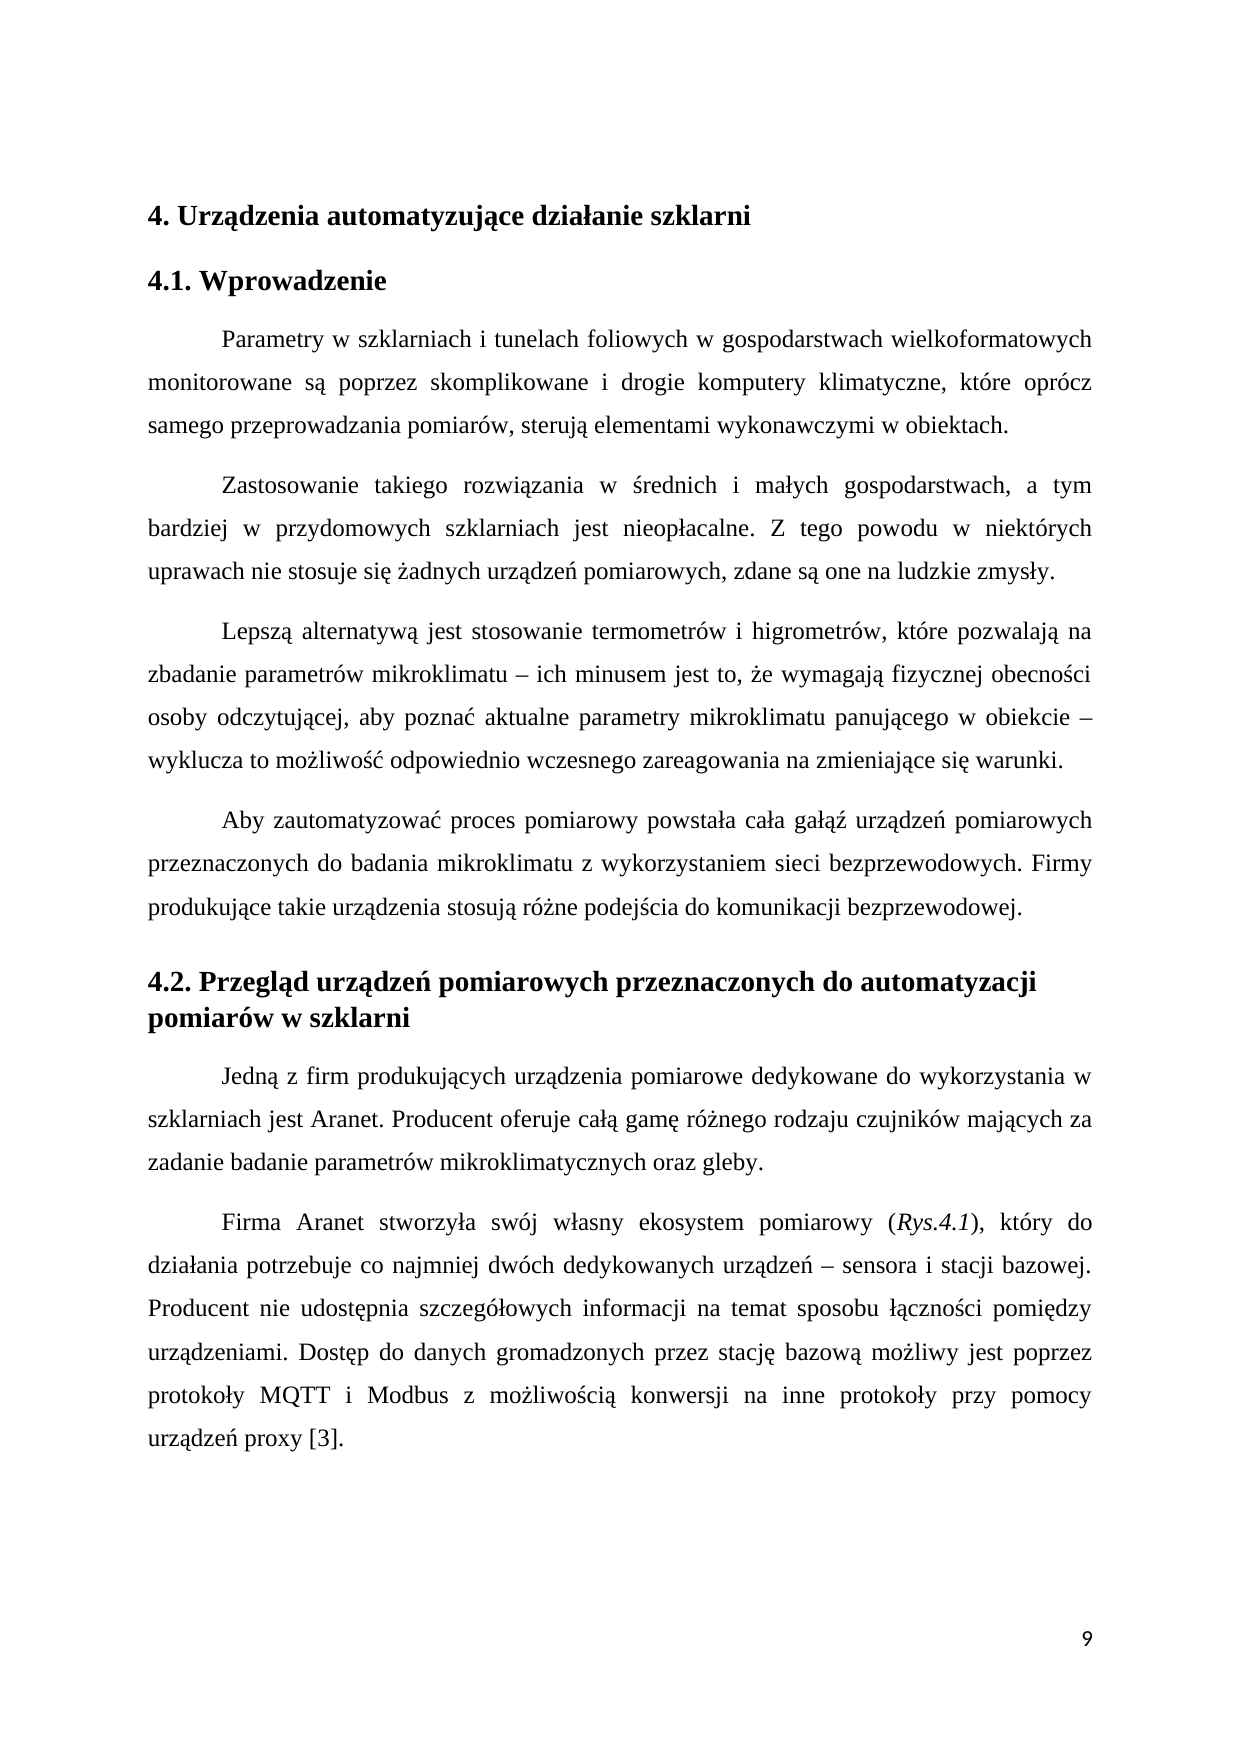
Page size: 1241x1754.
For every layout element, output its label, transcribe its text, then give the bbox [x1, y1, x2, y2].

text Lepszą alternatywą jest stosowanie termometrów i higrometrów, które pozwalają na zbadanie parametrów mikroklimatu – ich minusem jest to, że wymagają fizycznej obecności osoby odczytującej, aby poznać aktualne parametry mikroklimatu panującego w obiekcie – wyklucza to możliwość odpowiednio wczesnego zareagowania na zmieniające się warunki. [148, 616, 1093, 774]
subtitle 4. Urządzenia automatyzujące działanie szklarni [148, 198, 1093, 231]
subtitle 4.2. Przegląd urządzeń pomiarowych przeznaczonych do automatyzacji pomiarów w szklarni [148, 964, 1093, 1033]
text Aby zautomatyzować proces pomiarowy powstała cała gałąź urządzeń pomiarowych przeznaczonych do badania mikroklimatu z wykorzystaniem sieci bezprzewodowych. Firmy produkujące takie urządzenia stosują różne podejścia do komunikacji bezprzewodowej. [148, 805, 1093, 920]
text Firma Aranet stworzyła swój własny ekosystem pomiarowy (Rys.4.1), który do działania potrzebuje co najmniej dwóch dedykowanych urządzeń – sensora i stacji bazowej. Producent nie udostępnia szczegółowych informacji na temat sposobu łączności pomiędzy urządzeniami. Dostęp do danych gromadzonych przez stację bazową możliwy jest poprzez protokoły MQTT i Modbus z możliwością konwersji na inne protokoły przy pomocy urządzeń proxy [3]. [148, 1207, 1093, 1452]
text Jedną z firm produkujących urządzenia pomiarowe dedykowane do wykorzystania w szklarniach jest Aranet. Producent oferuje całą gamę różnego rodzaju czujników mających za zadanie badanie parametrów mikroklimatycznych oraz gleby. [148, 1061, 1093, 1176]
subtitle 4.1. Wprowadzenie [148, 263, 1093, 296]
text Parametry w szklarniach i tunelach foliowych w gospodarstwach wielkoformatowych monitorowane są poprzez skomplikowane i drogie komputery klimatyczne, które oprócz samego przeprowadzania pomiarów, sterują elementami wykonawczymi w obiektach. [148, 324, 1093, 439]
text Zastosowanie takiego rozwiązania w średnich i małych gospodarstwach, a tym bardziej w przydomowych szklarniach jest nieopłacalne. Z tego powodu w niektórych uprawach nie stosuje się żadnych urządzeń pomiarowych, zdane są one na ludzkie zmysły. [148, 470, 1093, 585]
